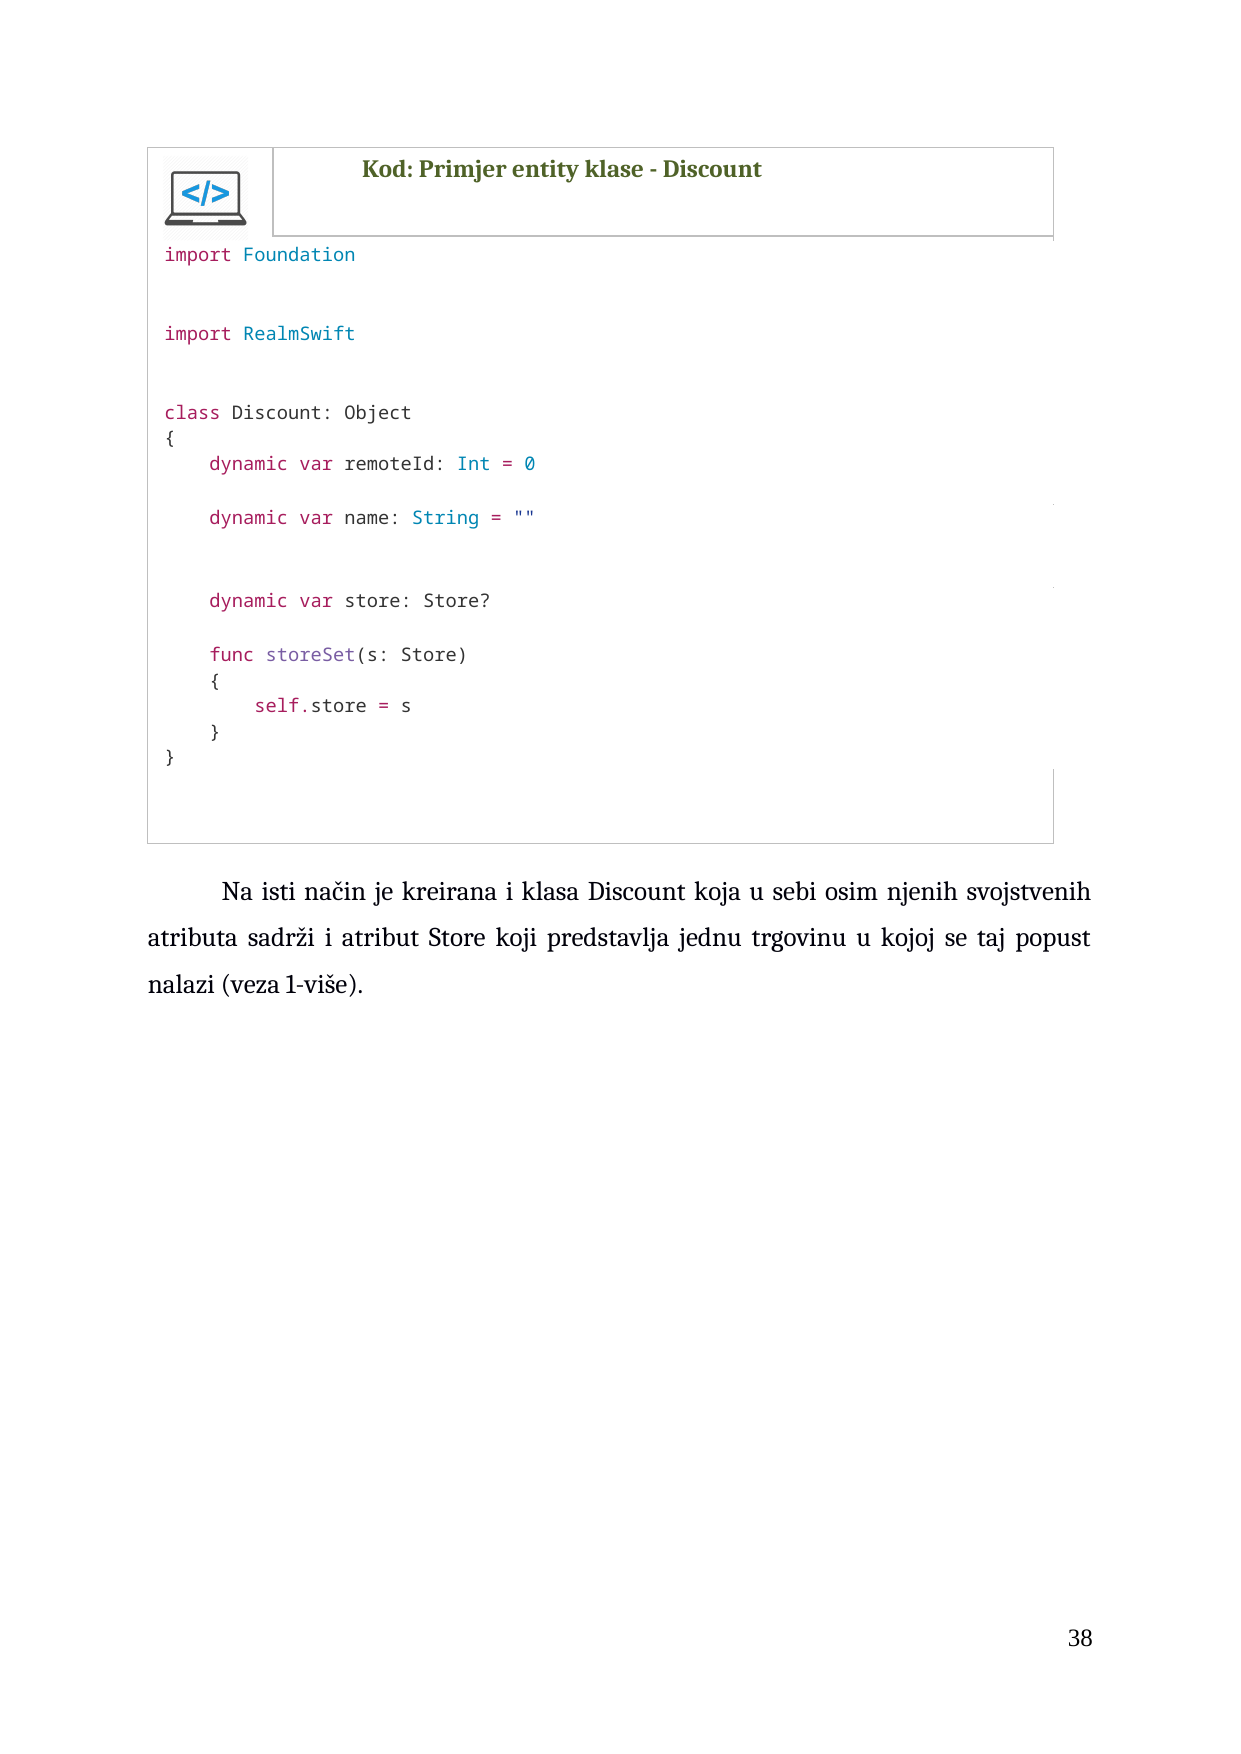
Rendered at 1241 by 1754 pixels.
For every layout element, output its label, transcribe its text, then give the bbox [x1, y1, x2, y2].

text Na isti način je kreirana i klasa Discount koja u sebi osim njenih svojstvenih atributa sadrži i atribut Store koji predstavlja jednu trgovinu u kojoj se taj popust nalazi (veza 1-više). [148, 876, 1093, 1000]
picture [162, 155, 249, 241]
